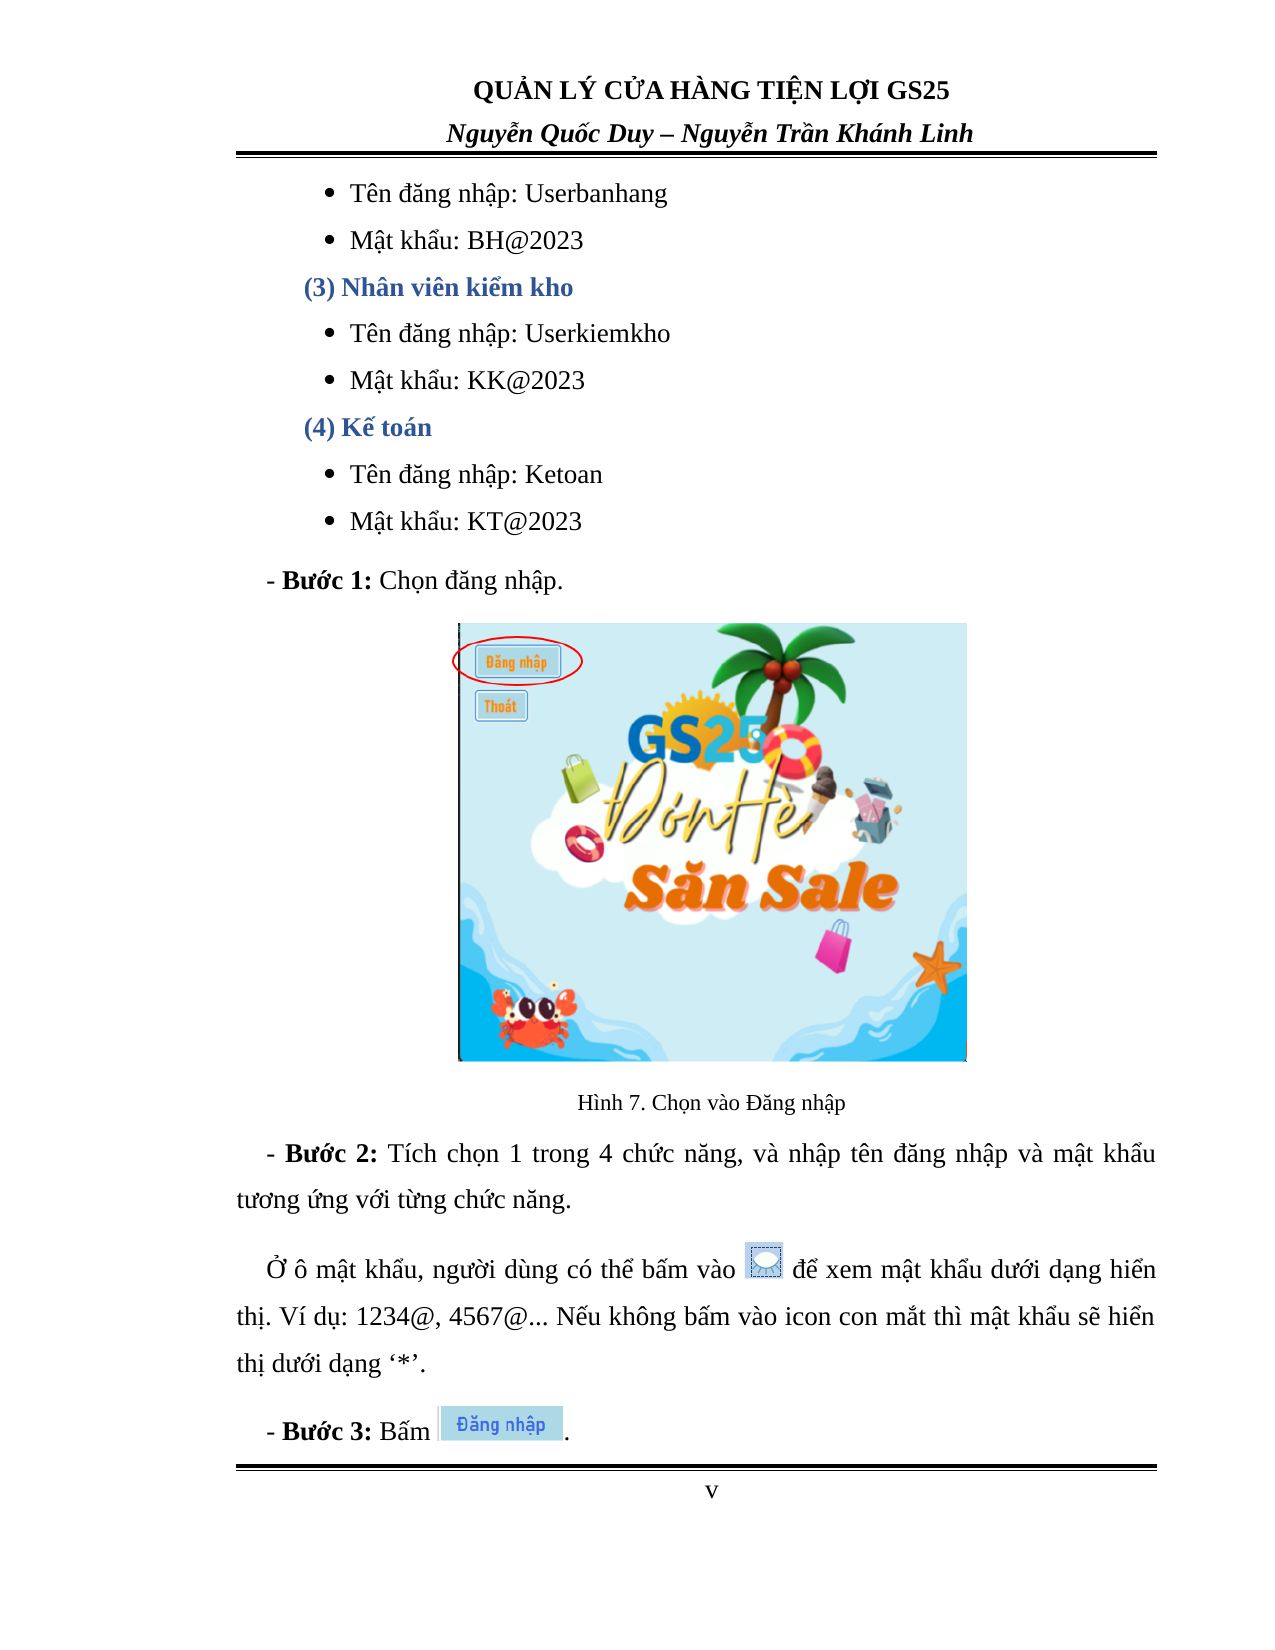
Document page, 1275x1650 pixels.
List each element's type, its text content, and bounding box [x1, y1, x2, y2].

list Nhân viên kiểm kho [303, 271, 1157, 302]
list Kế toán [303, 411, 1157, 442]
text - Bước 1: Chọn đăng nhập. [236, 564, 1157, 595]
text Ở ô mật khẩu, người dùng có thể bấm vào để xem mật khẩu dưới dạng hiển thị. Ví dụ: 1234@, 4567@... Nếu không bấm vào icon con mắt thì mật khẩu sẽ hiển thị dưới dạng ‘*’. [236, 1242, 1157, 1378]
list Mật khẩu: BH@2023 [325, 224, 1157, 255]
list Tên đăng nhập: Userbanhang [325, 177, 1157, 208]
picture [447, 623, 976, 1062]
text Hình 7. Chọn vào Đăng nhập [236, 1089, 1157, 1116]
list Mật khẩu: KT@2023 [325, 505, 1157, 536]
list Tên đăng nhập: Ketoan [325, 458, 1157, 489]
list Mật khẩu: KK@2023 [325, 364, 1157, 396]
text - Bước 3: Bấm . [236, 1406, 1157, 1446]
list Tên đăng nhập: Userkiemkho [325, 318, 1157, 349]
picture [437, 1406, 564, 1441]
text - Bước 2: Tích chọn 1 trong 4 chức năng, và nhập tên đăng nhập và mật khẩu tương ứng với từng chức năng. [236, 1137, 1157, 1214]
picture [744, 1242, 784, 1279]
